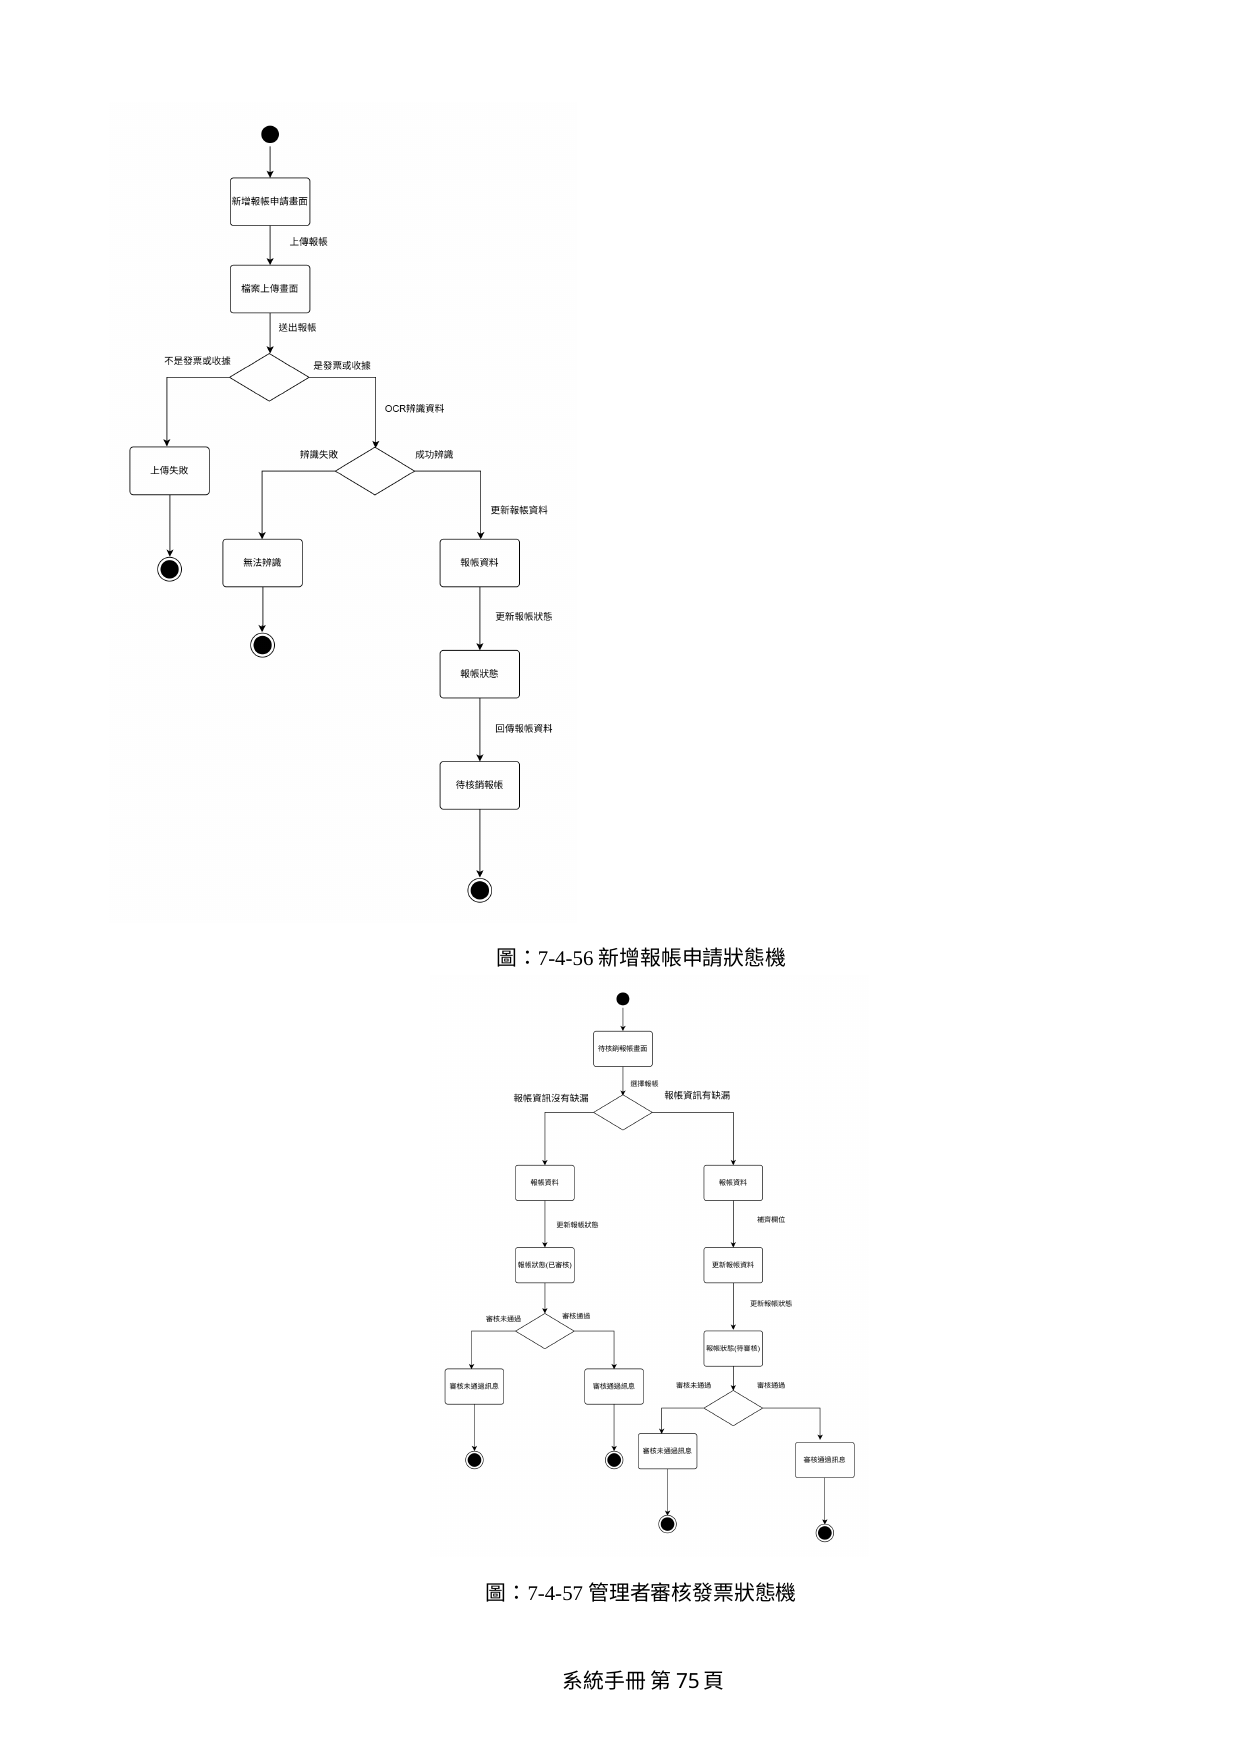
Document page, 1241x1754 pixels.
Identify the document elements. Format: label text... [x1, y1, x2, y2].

picture [109, 102, 577, 923]
picture [430, 975, 869, 1557]
